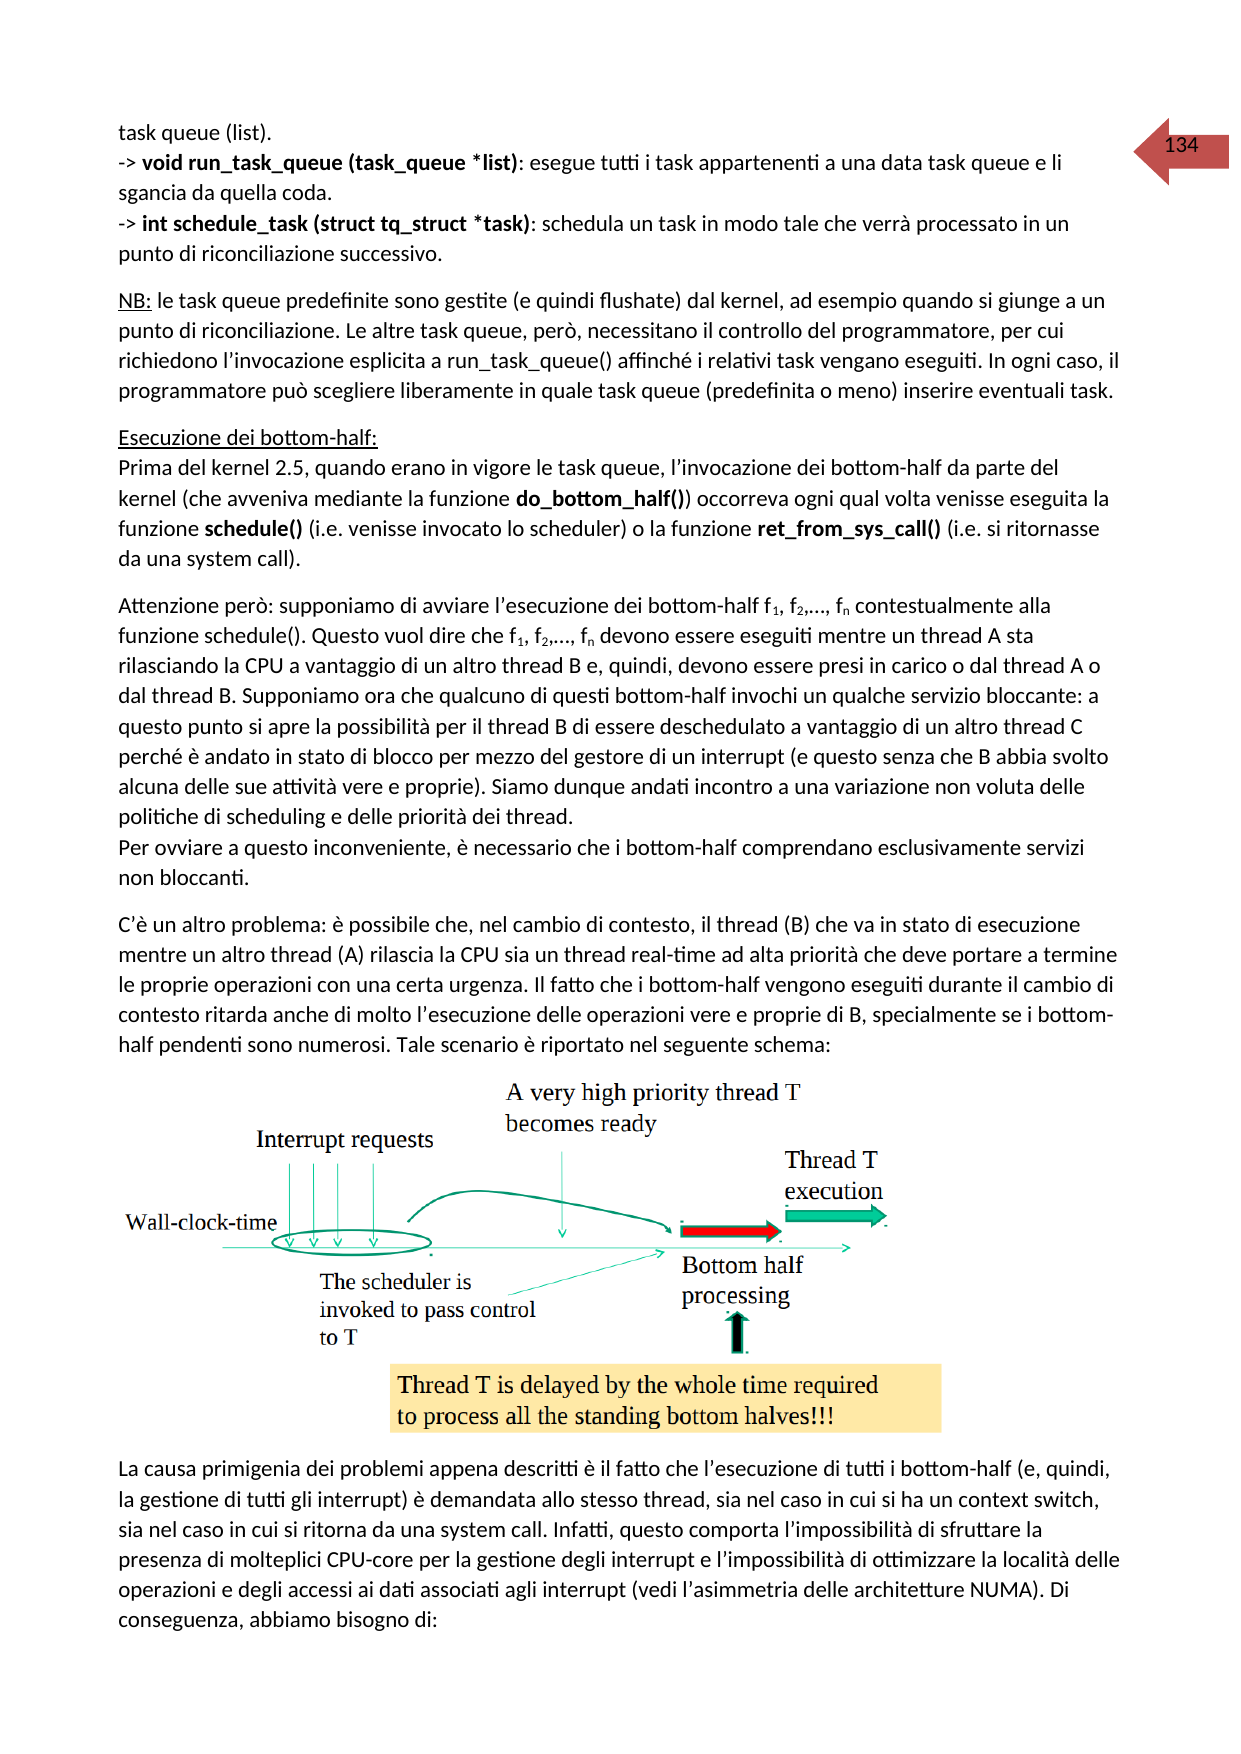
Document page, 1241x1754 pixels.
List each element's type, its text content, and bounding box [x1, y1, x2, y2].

text Attenzione però: supponiamo di avviare l’esecuzione dei bottom-half f1, f2,…, fn contestualmente alla funzione schedule(). Questo vuol dire che f1, f2,…, fn devono essere eseguiti mentre un thread A sta rilasciando la CPU a vantaggio di un altro thread B e, quindi, devono essere presi in carico o dal thread A o dal thread B. Supponiamo ora che qualcuno di questi bottom-half invochi un qualche servizio bloccante: a questo punto si apre la possibilità per il thread B di essere deschedulato a vantaggio di un altro thread C perché è andato in stato di blocco per mezzo del gestore di un interrupt (e questo senza che B abbia svolto alcuna delle sue attività vere e proprie). Siamo dunque andati incontro a una variazione non voluta delle politiche di scheduling e delle priorità dei thread. Per ovviare a questo inconveniente, è necessario che i bottom-half comprendano esclusivamente servizi non bloccanti. [118, 591, 1122, 891]
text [118, 118, 1122, 267]
text C’è un altro problema: è possibile che, nel cambio di contesto, il thread (B) che va in stato di esecuzione mentre un altro thread (A) rilascia la CPU sia un thread real-time ad alta priorità che deve portare a termine le proprie operazioni con una certa urgenza. Il fatto che i bottom-half vengono eseguiti durante il cambio di contesto ritarda anche di molto l’esecuzione delle operazioni vere e proprie di B, specialmente se i bottom-half pendenti sono numerosi. Tale scenario è riportato nel seguente schema: [118, 910, 1122, 1059]
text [118, 1454, 1122, 1633]
text Esecuzione dei bottom-half: Prima del kernel 2.5, quando erano in vigore le task queue, l’invocazione dei bottom-half da parte del kernel (che avveniva mediante la funzione do_bottom_half()) occorreva ogni qual volta venisse eseguita la funzione schedule() (i.e. venisse invocato lo scheduler) o la funzione ret_from_sys_call() (i.e. si ritornasse da una system call). [118, 423, 1122, 572]
text NB: le task queue predefinite sono gestite (e quindi flushate) dal kernel, ad esempio quando si giunge a un punto di riconciliazione. Le altre task queue, però, necessitano il controllo del programmatore, per cui richiedono l’invocazione esplicita a run_task_queue() affinché i relativi task vengano eseguiti. In ogni caso, il programmatore può scegliere liberamente in quale task queue (predefinita o meno) inserire eventuali task. [118, 286, 1122, 404]
picture [118, 1077, 945, 1436]
